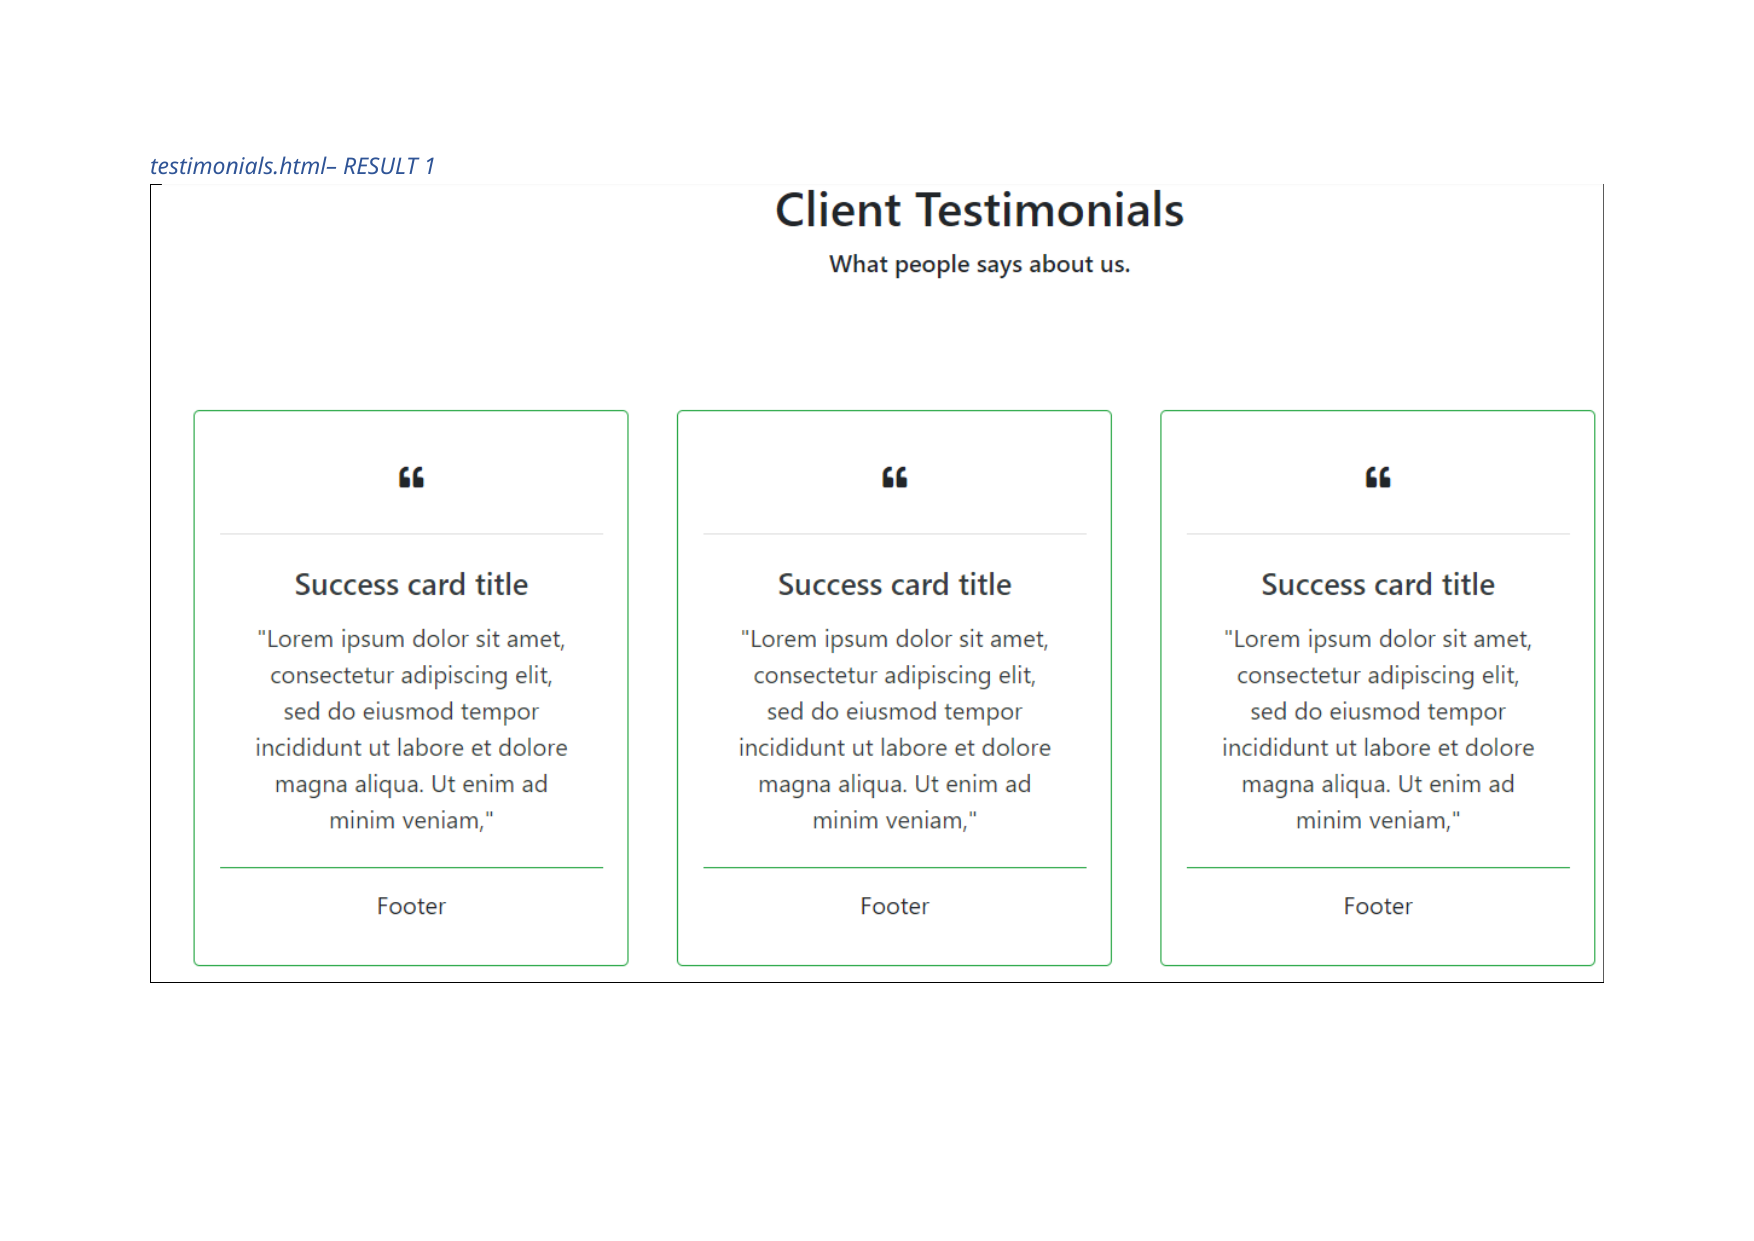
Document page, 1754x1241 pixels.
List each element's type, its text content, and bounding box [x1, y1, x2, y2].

picture [161, 184, 1604, 982]
table_header [151, 185, 161, 982]
subtitle testimonials.html– RESULT 1 [150, 150, 1604, 181]
